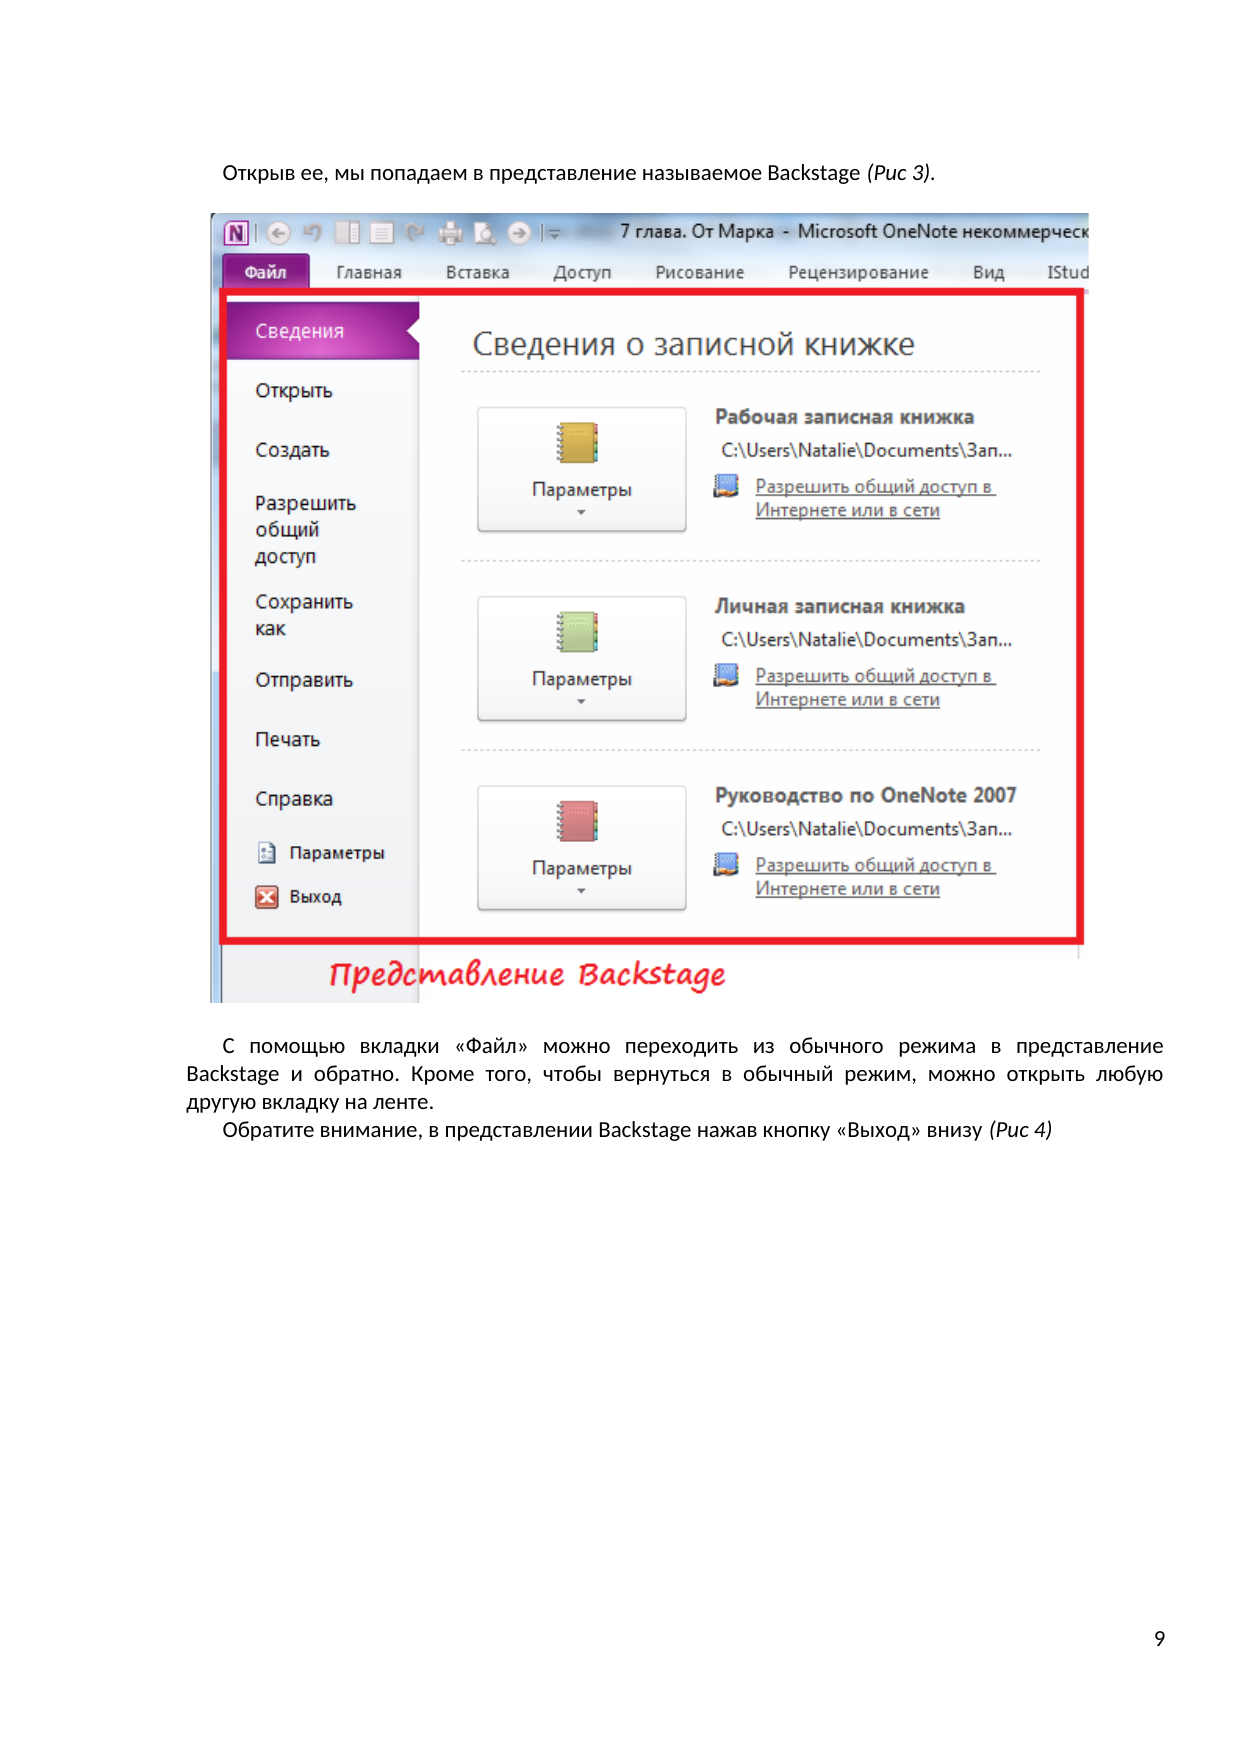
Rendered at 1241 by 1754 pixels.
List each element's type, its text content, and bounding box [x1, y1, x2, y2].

text Обратите внимание, в представлении Backstage нажав кнопку «Выход» внизу (Рис 4) [186, 1115, 1165, 1143]
text Открыв ее, мы попадаем в представление называемое Backstage (Рис 3). [186, 158, 1165, 186]
picture [210, 213, 1089, 1003]
text С помощью вкладки «Файл» можно переходить из обычного режима в представление Backstage и обратно. Кроме того, чтобы вернуться в обычный режим, можно открыть любую другую вкладку на ленте. [186, 1031, 1165, 1115]
